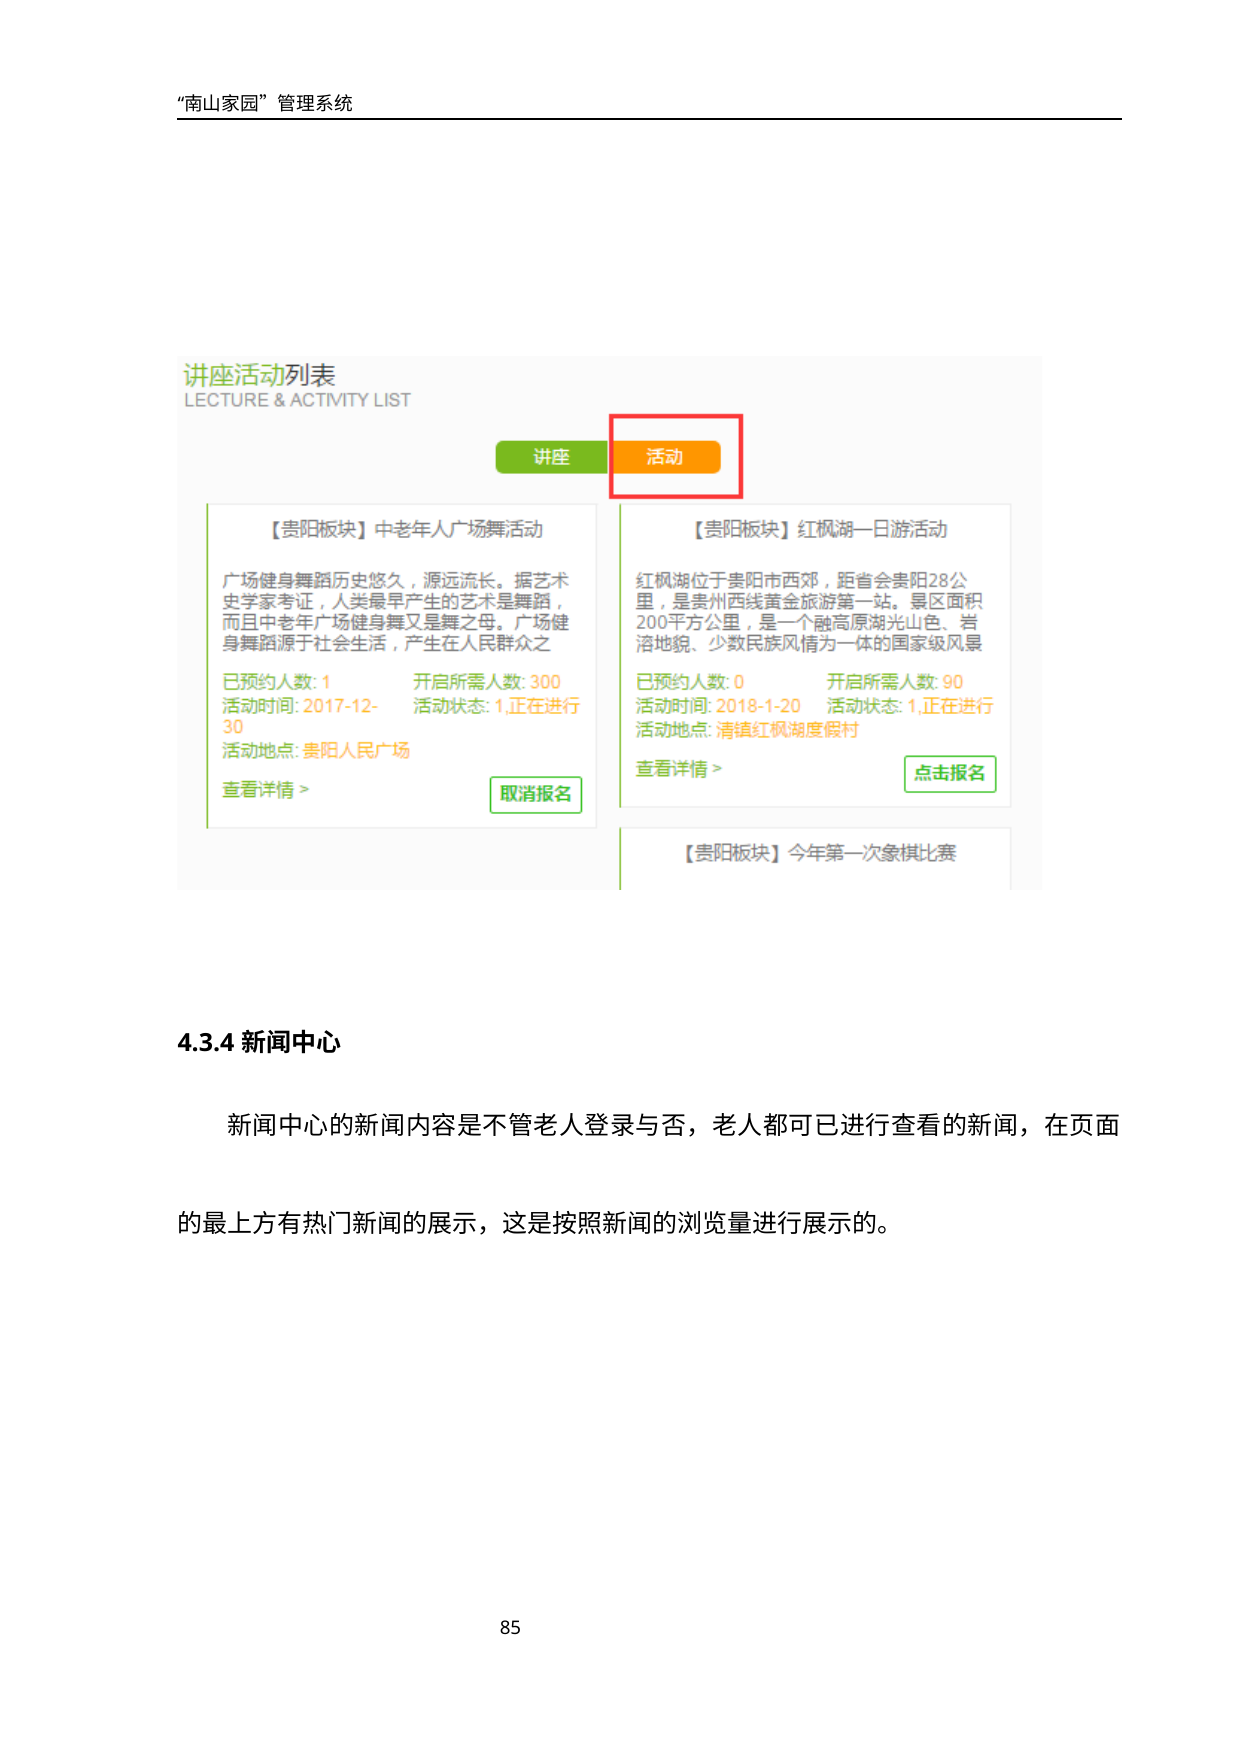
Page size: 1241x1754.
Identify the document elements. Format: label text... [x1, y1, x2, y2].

subtitle 4.3.4 新闻中心 [177, 1008, 1122, 1073]
picture [177, 356, 1043, 890]
text 新闻中心的新闻内容是不管老人登录与否，老人都可已进行查看的新闻，在页面的最上方有热门新闻的展示，这是按照新闻的浏览量进行展示的。 [177, 1091, 1122, 1254]
